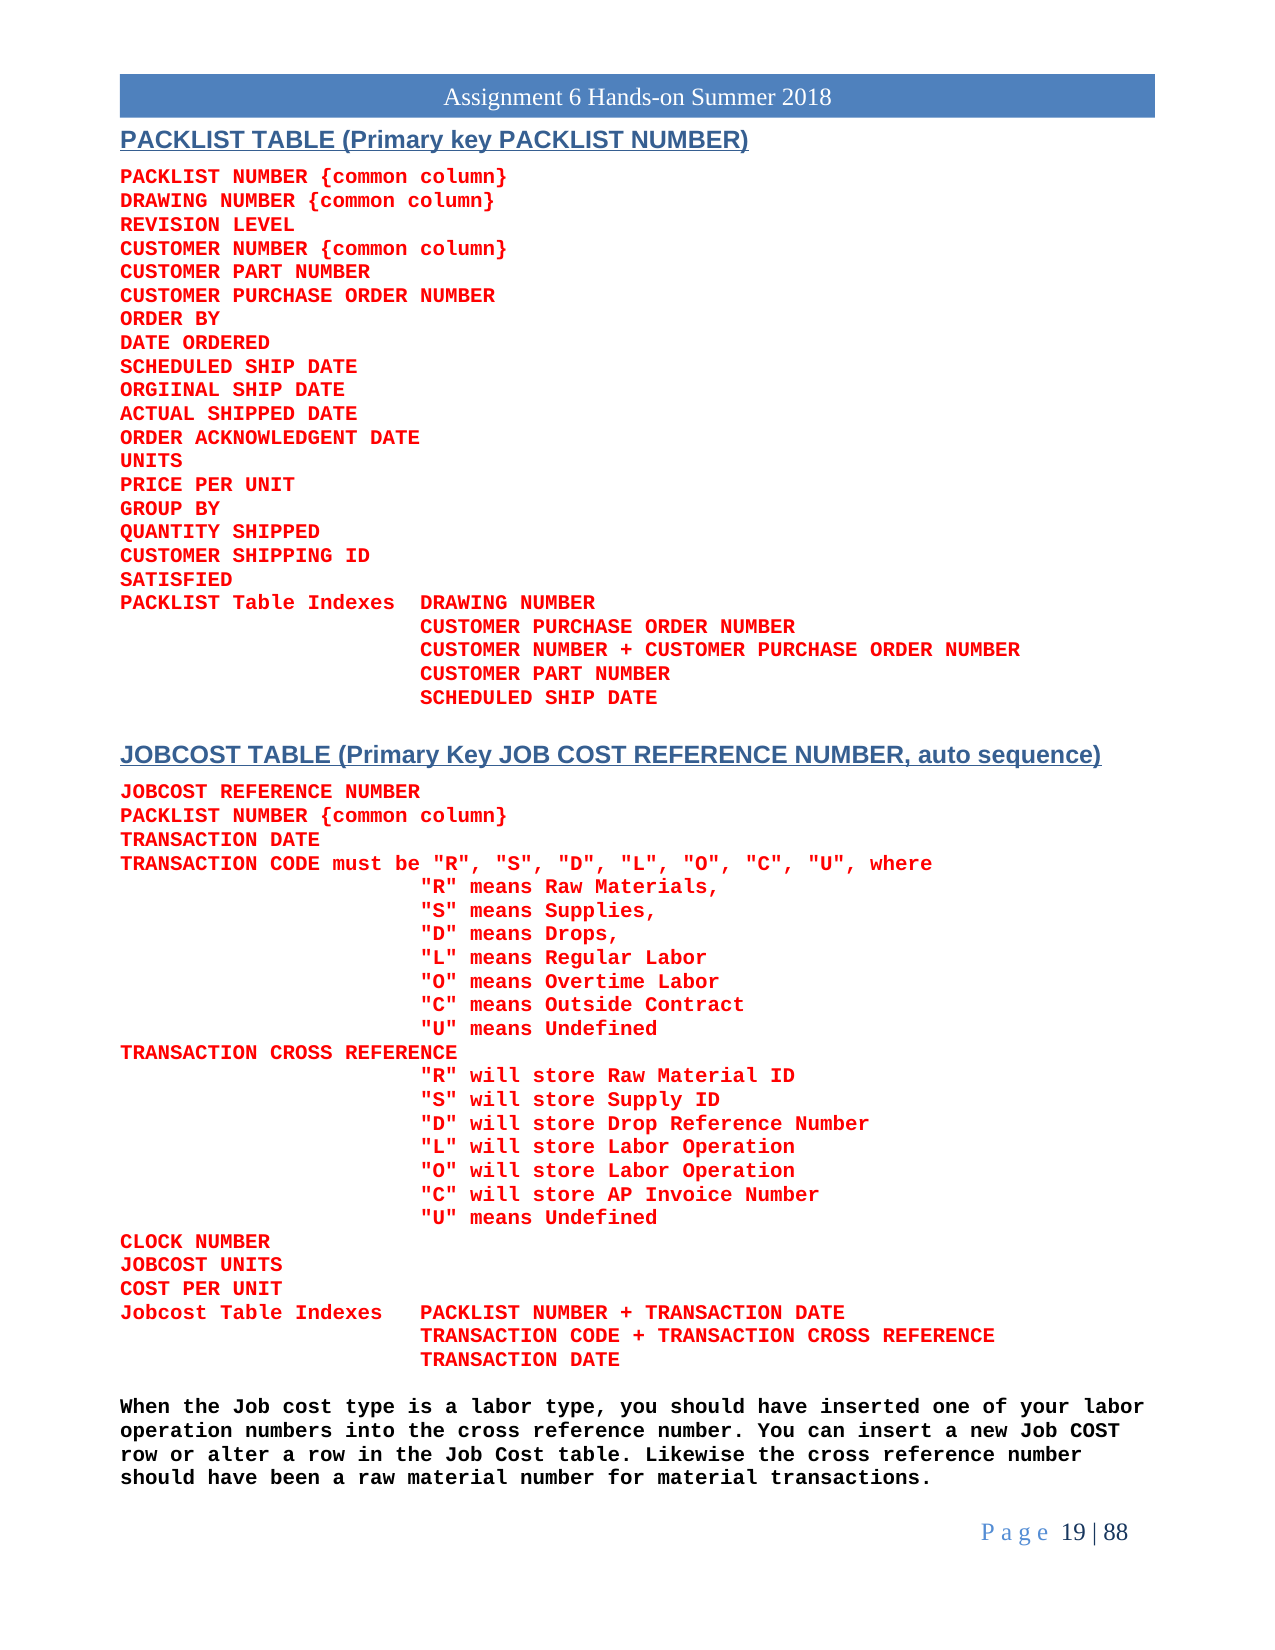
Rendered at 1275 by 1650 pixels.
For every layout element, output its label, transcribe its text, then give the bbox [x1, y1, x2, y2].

text "D" means Drops, [120, 923, 1155, 947]
text DRAWING NUMBER {common column} [120, 190, 1155, 214]
text PACKLIST NUMBER {common column} [120, 805, 1155, 829]
subtitle JOBCOST TABLE (Primary Key JOB COST REFERENCE NUMBER, auto sequence) [120, 740, 1155, 769]
text TRANSACTION DATE [420, 1349, 1155, 1373]
text ORDER ACKNOWLEDGENT DATE [120, 427, 1155, 450]
text CUSTOMER SHIPPING ID [120, 545, 1155, 568]
text JOBCOST REFERENCE NUMBER [120, 782, 1155, 805]
text "C" means Outside Contract [120, 994, 1155, 1018]
text ORGIINAL SHIP DATE [120, 379, 1155, 403]
text "O" will store Labor Operation [120, 1160, 1155, 1183]
text UNITS [120, 450, 1155, 474]
subtitle PACKLIST TABLE (Primary key PACKLIST NUMBER) [120, 118, 1155, 154]
text GROUP BY [120, 498, 1155, 521]
text TRANSACTION DATE [120, 829, 1155, 852]
text PACKLIST Table Indexes DRAWING NUMBER [120, 592, 1155, 616]
text "L" will store Labor Operation [120, 1136, 1155, 1160]
text ACTUAL SHIPPED DATE [120, 403, 1155, 427]
text "R" means Raw Materials, [120, 876, 1155, 900]
text SCHEDULED SHIP DATE [120, 687, 1155, 710]
text CUSTOMER PURCHASE ORDER NUMBER [120, 285, 1155, 308]
text CUSTOMER PART NUMBER [120, 261, 1155, 285]
text Jobcost Table Indexes PACKLIST NUMBER + TRANSACTION DATE [120, 1302, 1155, 1325]
text SATISFIED [120, 568, 1155, 592]
text COST PER UNIT [120, 1278, 1155, 1302]
text When the Job cost type is a labor type, you should have inserted one of your labor operation numbers into the cross reference number. You can insert a new Job COST row or alter a row in the Job Cost table. Likewise the cross reference number should have been a raw material number for material transactions. [120, 1396, 1155, 1491]
text "U" means Undefined [120, 1207, 1155, 1231]
text CLOCK NUMBER [120, 1231, 1155, 1254]
text "O" means Overtime Labor [120, 971, 1155, 994]
text SCHEDULED SHIP DATE [120, 356, 1155, 379]
text PACKLIST NUMBER {common column} [120, 167, 1155, 190]
text QUANTITY SHIPPED [120, 521, 1155, 545]
text "S" will store Supply ID [120, 1089, 1155, 1113]
text DATE ORDERED [120, 332, 1155, 356]
text TRANSACTION CODE must be "R", "S", "D", "L", "O", "C", "U", where [120, 852, 1155, 876]
text "C" will store AP Invoice Number [120, 1183, 1155, 1207]
text JOBCOST UNITS [120, 1254, 1155, 1278]
text "R" will store Raw Material ID [120, 1065, 1155, 1089]
text "L" means Regular Labor [120, 947, 1155, 971]
text CUSTOMER PURCHASE ORDER NUMBER [120, 616, 1155, 639]
text TRANSACTION CROSS REFERENCE [120, 1042, 1155, 1065]
text PRICE PER UNIT [120, 474, 1155, 498]
text CUSTOMER PART NUMBER [120, 663, 1155, 687]
text REVISION LEVEL [120, 214, 1155, 237]
text CUSTOMER NUMBER {common column} [120, 237, 1155, 261]
text "D" will store Drop Reference Number [120, 1113, 1155, 1136]
text ORDER BY [120, 308, 1155, 332]
text CUSTOMER NUMBER + CUSTOMER PURCHASE ORDER NUMBER [120, 639, 1155, 663]
text "U" means Undefined [120, 1018, 1155, 1042]
text TRANSACTION CODE + TRANSACTION CROSS REFERENCE [420, 1325, 1155, 1349]
text "S" means Supplies, [120, 900, 1155, 923]
